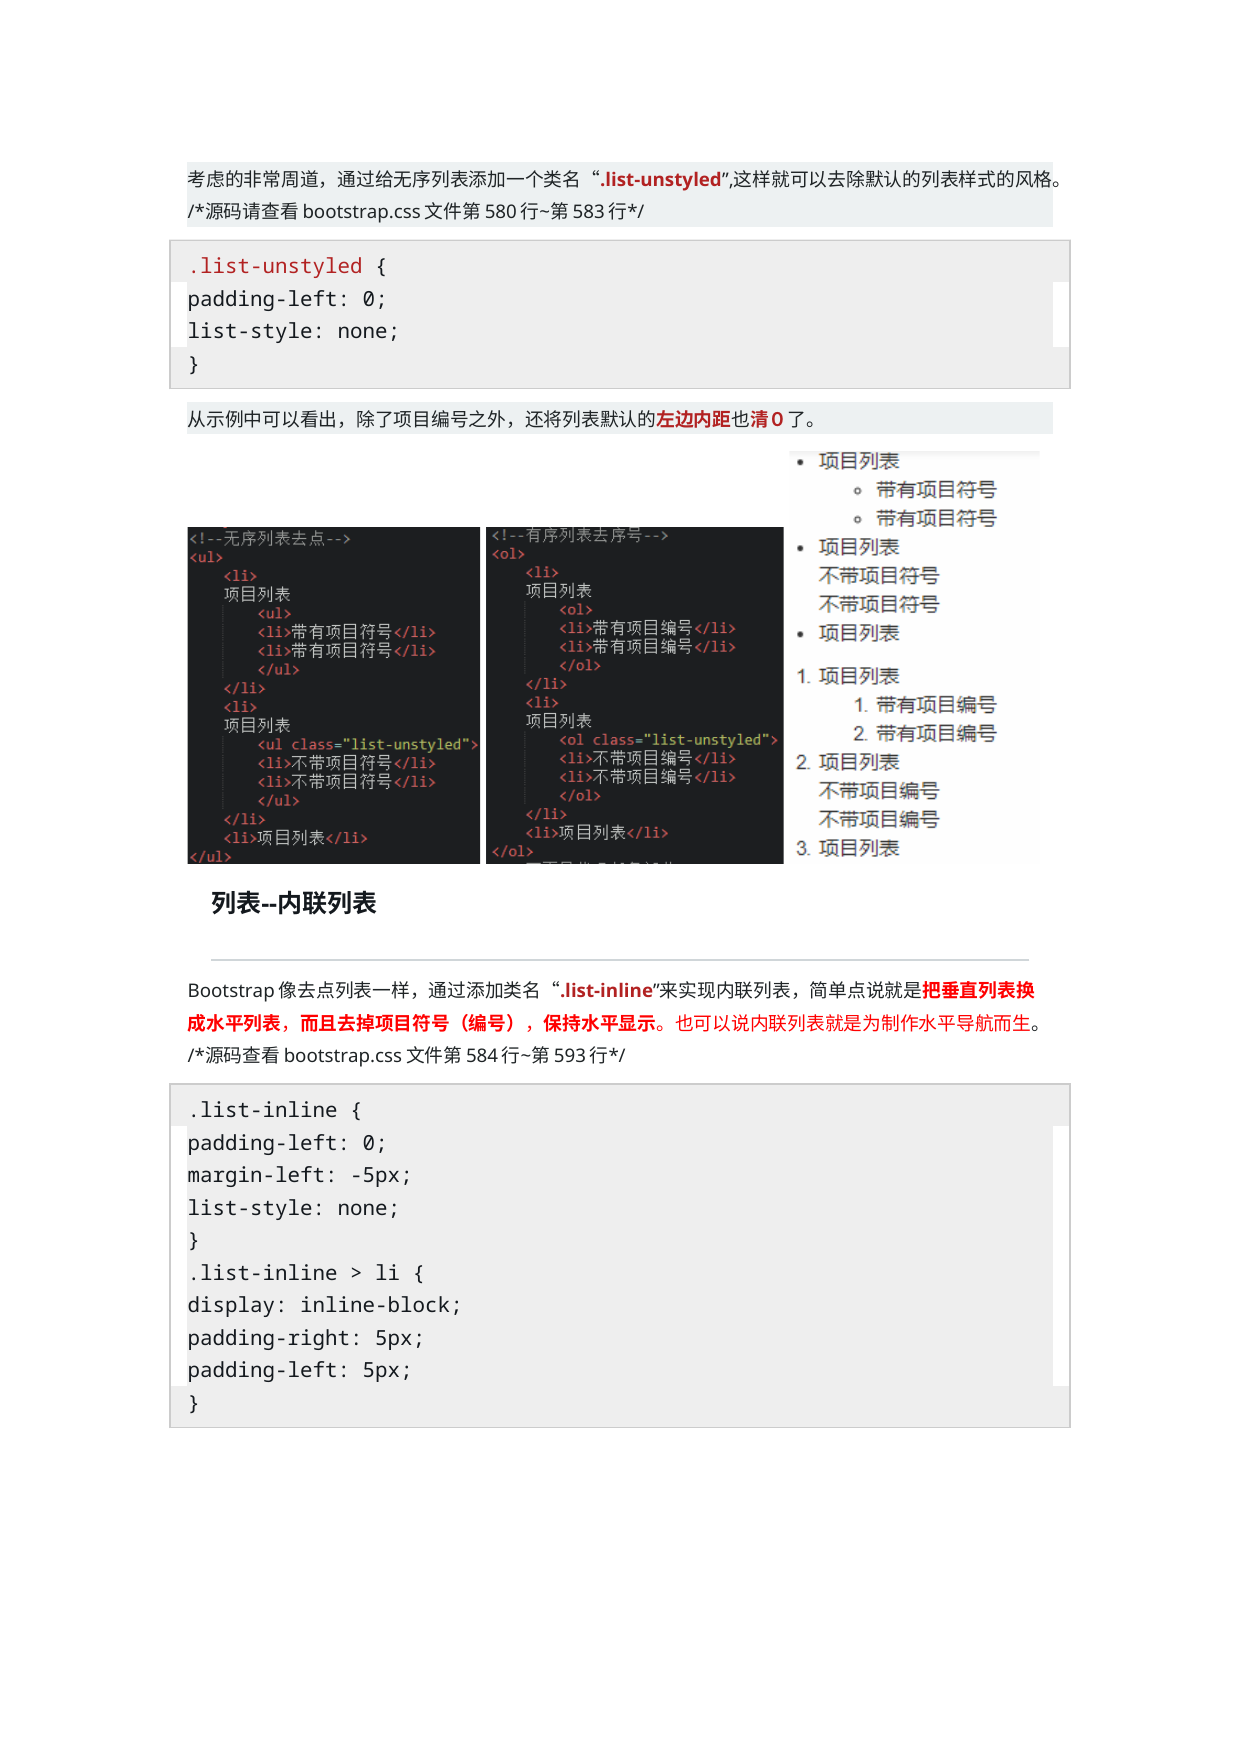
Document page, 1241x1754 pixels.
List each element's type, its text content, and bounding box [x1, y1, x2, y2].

text list-style: none; [187, 314, 1053, 337]
text } [187, 1223, 1053, 1256]
text display: inline-block; [187, 1288, 1053, 1321]
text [187, 162, 1053, 227]
text padding-right: 5px; [187, 1321, 1053, 1353]
text Bootstrap像去点列表一样，通过添加类名“.list-inline”来实现内联列表，简单点说就是把垂直列表换成水平列表，而且去掉项目符号（编号），保持水平显示。也可以说内联列表就是为制作水平导航而生。 /*源码查看bootstrap.css文件第584行~第593行*/ [187, 973, 1053, 1071]
text .list-inline > li { [187, 1256, 1053, 1288]
text padding-left: 0; [187, 1126, 1053, 1158]
text list-style: none; [187, 1191, 1053, 1223]
text margin-left: -5px; [187, 1158, 1053, 1191]
text .list-unstyled { [171, 241, 1069, 282]
subtitle 列表--内联列表 [211, 869, 1029, 959]
text padding-left: 0; [187, 282, 1053, 314]
text } [171, 1376, 1069, 1427]
text 从示例中可以看出，除了项目编号之外，还将列表默认的左边内距也清０了。 [187, 402, 1053, 434]
text } [171, 337, 1069, 388]
text .list-inline { [171, 1085, 1069, 1126]
text padding-left: 5px; [187, 1353, 1053, 1376]
